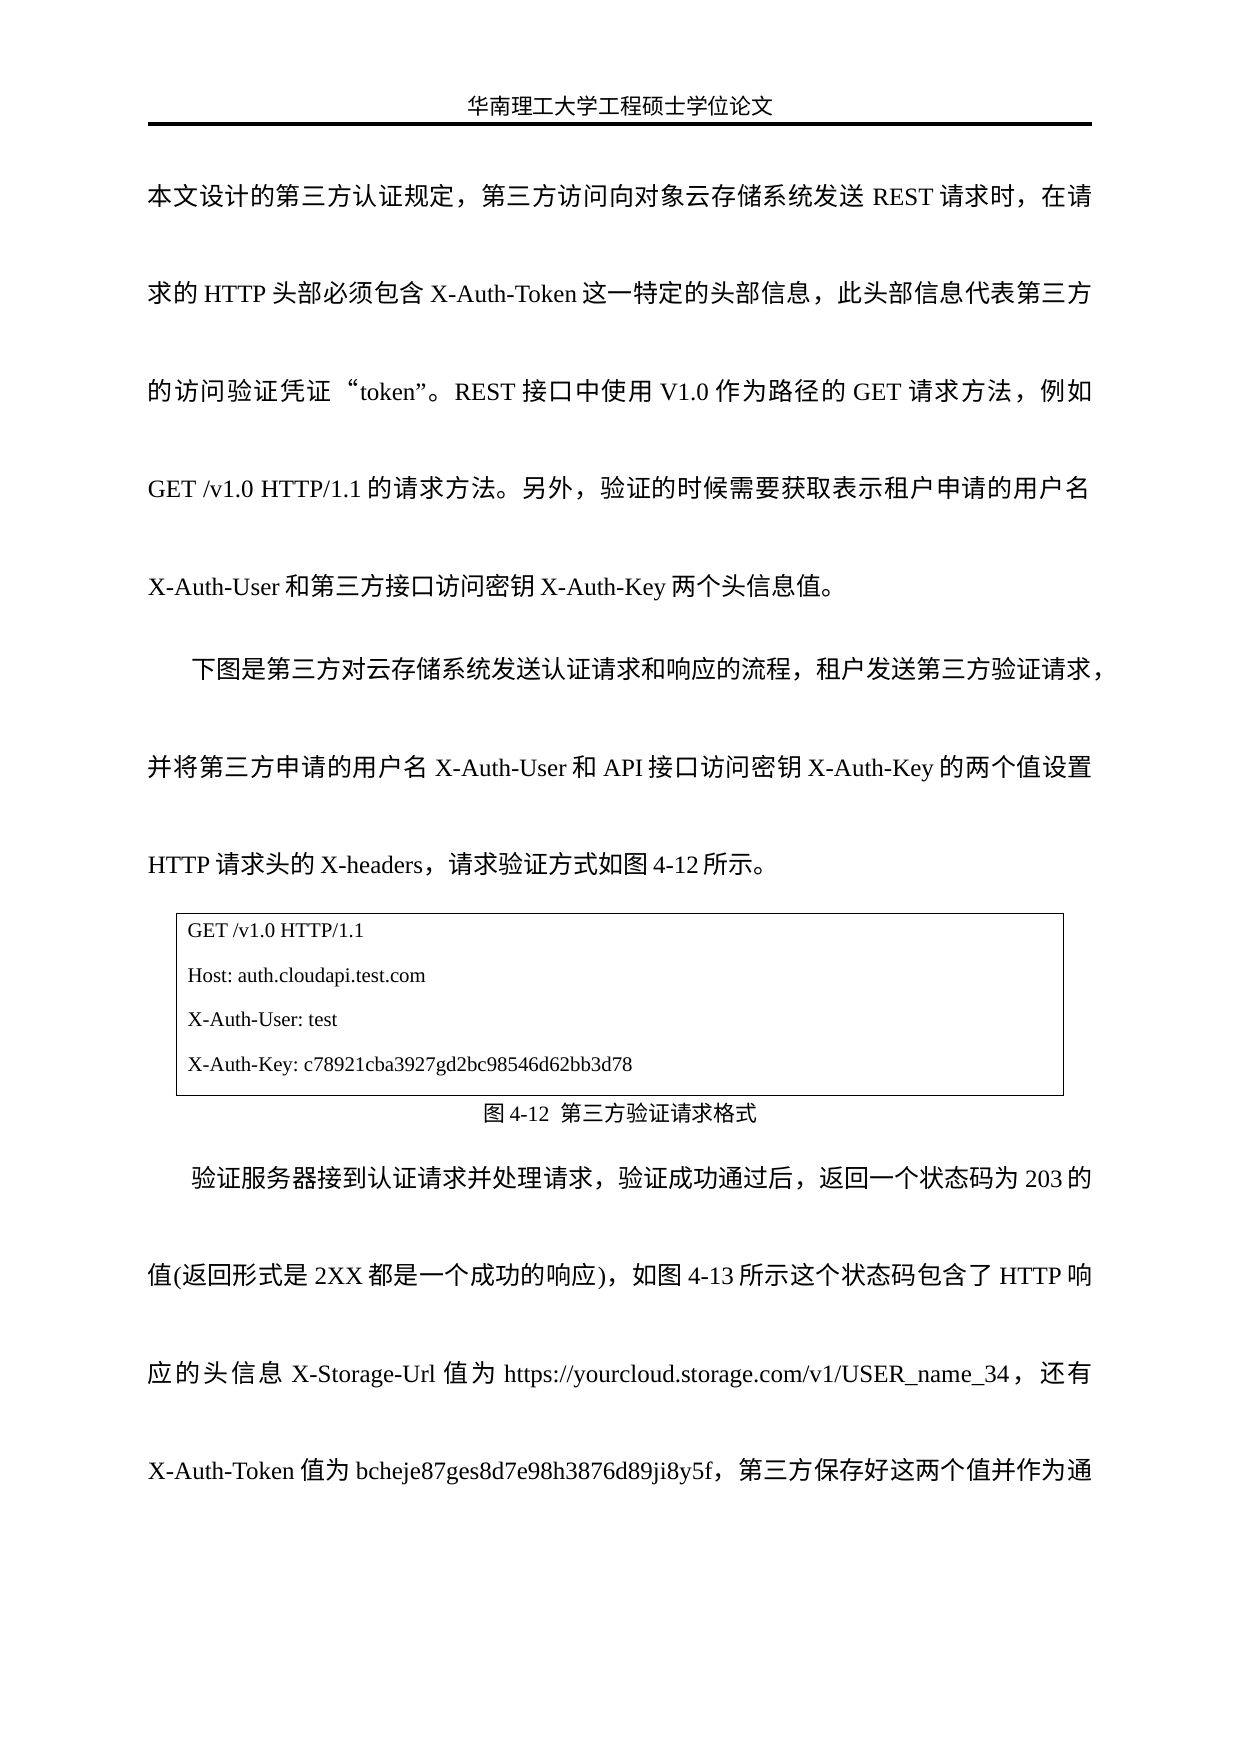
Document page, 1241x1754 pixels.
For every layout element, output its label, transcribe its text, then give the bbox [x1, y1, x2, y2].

text 图4-12 第三方验证请求格式 [148, 1096, 1092, 1128]
table_header GET /v1.0 HTTP/1.1 Host: auth.cloudapi.test.com X-Auth-User: test X-Auth-Key: c78921cba3927gd2bc98546d62bb3d78 [177, 914, 1063, 1094]
text 下图是第三方对云存储系统发送认证请求和响应的流程，租户发送第三方验证请求，并将第三方申请的用户名X-Auth-User和API接口访问密钥X-Auth-Key的两个值设置HTTP请求头的X-headers，请求验证方式如图4-12所示。 [148, 635, 1092, 895]
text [148, 162, 1092, 617]
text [148, 1144, 1092, 1501]
